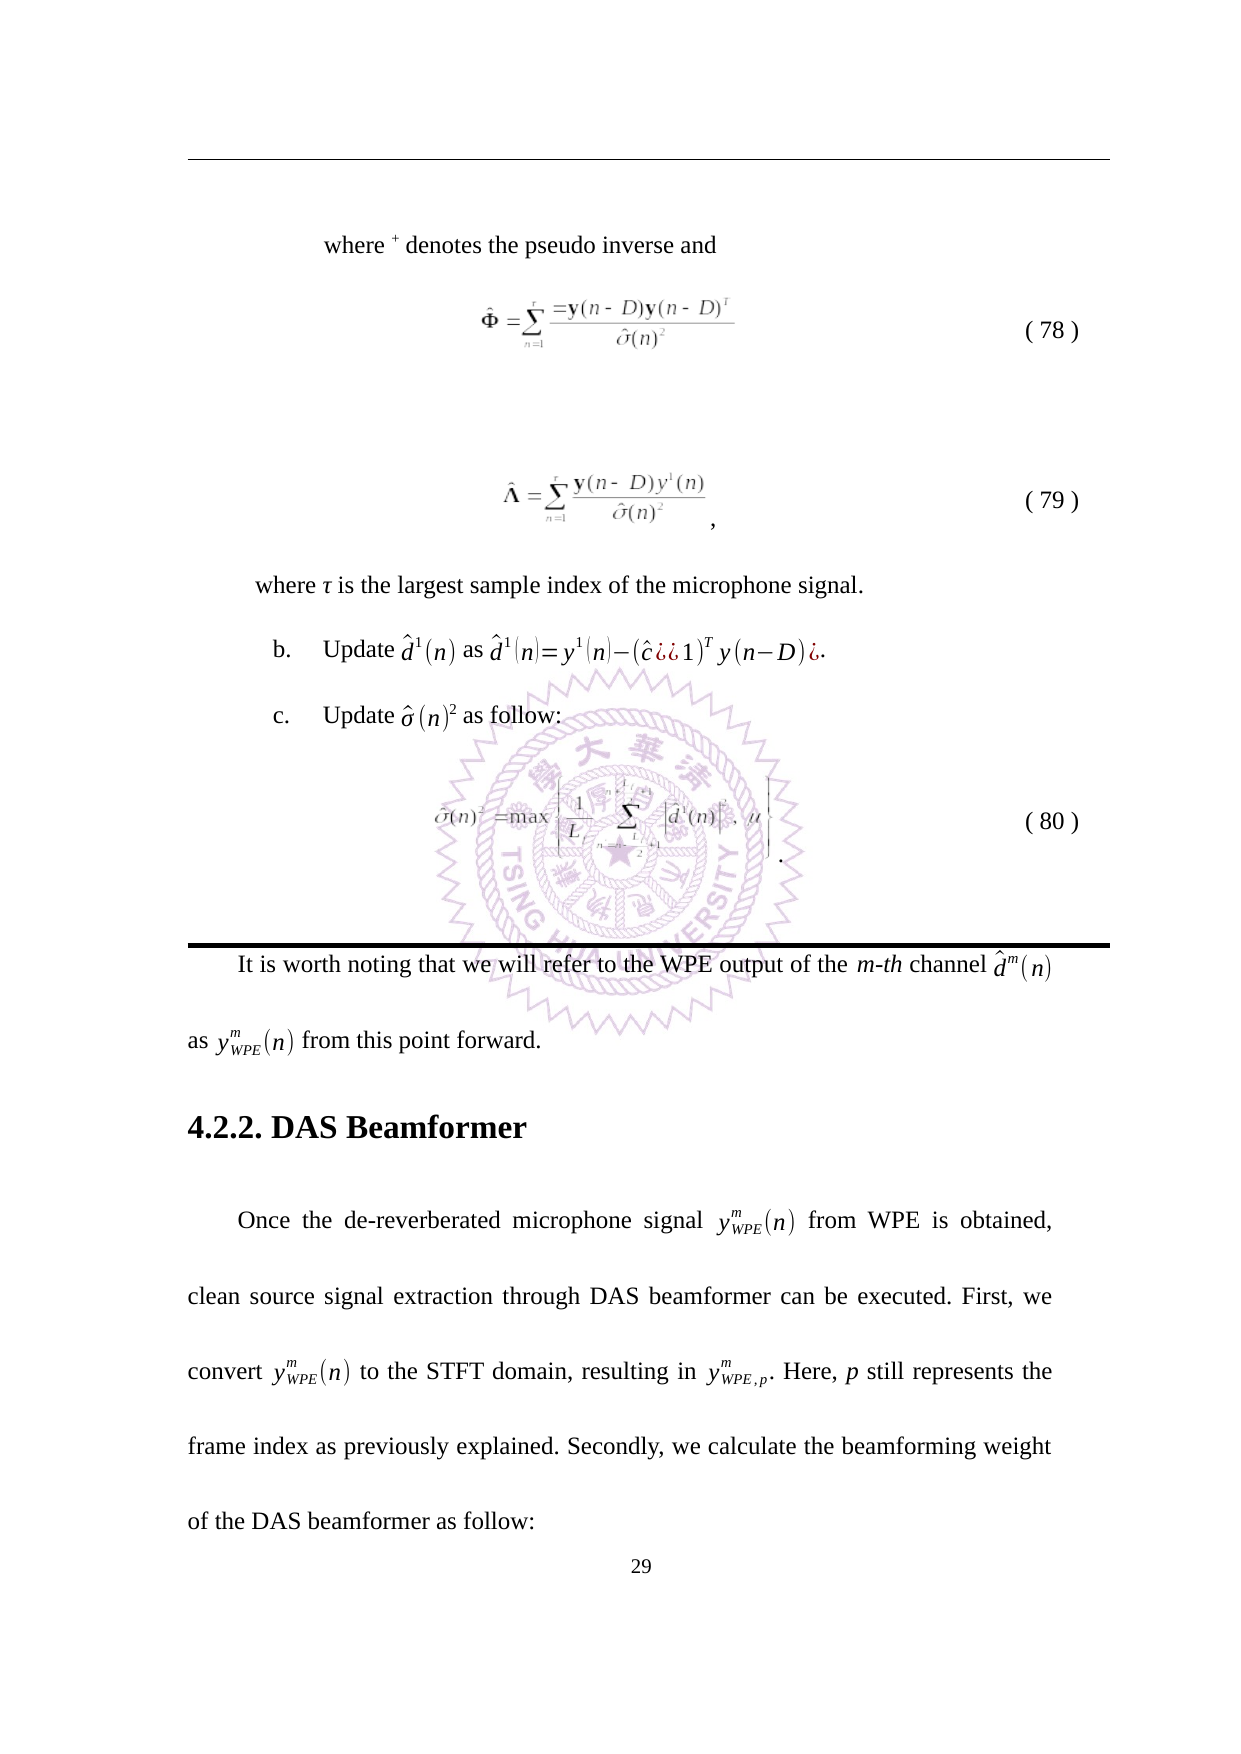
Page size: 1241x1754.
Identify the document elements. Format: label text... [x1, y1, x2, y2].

text It is worth noting that we will refer to the WPE output of the m-th channel as from this point forward. [187, 947, 1053, 1060]
text 4.2.2. DAS Beamformer [187, 1089, 1053, 1164]
text Once the de-reverberated microphone signal from WPE is obtained, clean source signal extraction through DAS beamformer can be executed. First, we convert to the STFT domain, resulting in . Here, p still represents the frame index as previously explained. Secondly, we calculate the beamforming weight of the DAS beamformer as follow: [187, 1202, 1053, 1539]
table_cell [188, 160, 1109, 943]
